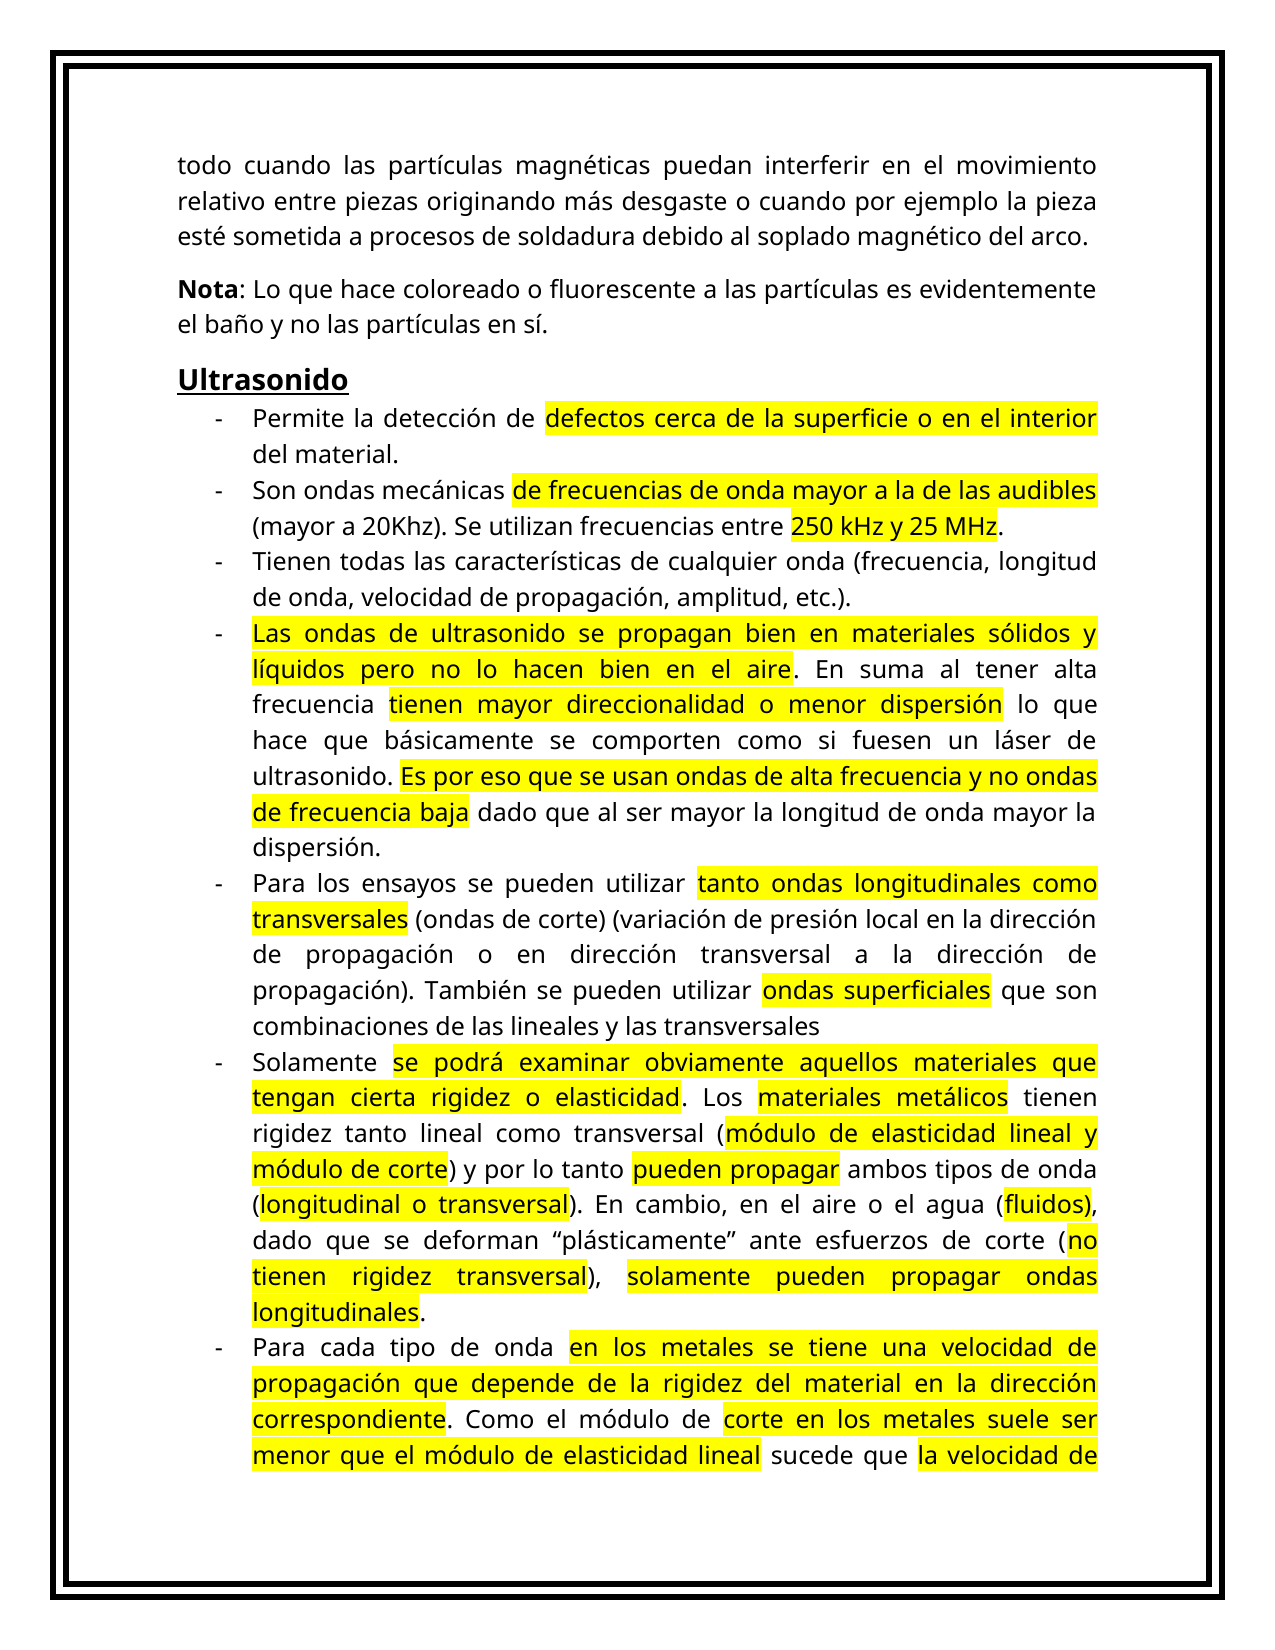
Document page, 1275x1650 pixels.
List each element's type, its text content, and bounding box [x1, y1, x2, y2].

list Las ondas de ultrasonido se propagan bien en materiales sólidos y líquidos pero no lo hacen bien en el aire. En suma al tener alta frecuencia tienen mayor direccionalidad o menor dispersión lo que hace que básicamente se comporten como si fuesen un láser de ultrasonido. Es por eso que se usan ondas de alta frecuencia y no ondas de frecuencia baja dado que al ser mayor la longitud de onda mayor la dispersión. [214, 616, 1098, 864]
list Para los ensayos se pueden utilizar tanto ondas longitudinales como transversales (ondas de corte) (variación de presión local en la dirección de propagación o en dirección transversal a la dirección de propagación). También se pueden utilizar ondas superficiales que son combinaciones de las lineales y las transversales [214, 866, 1098, 1043]
list Son ondas mecánicas de frecuencias de onda mayor a la de las audibles (mayor a 20Khz). Se utilizan frecuencias entre 250 kHz y 25 MHz. [214, 473, 1098, 542]
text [177, 147, 1098, 253]
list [214, 1330, 1098, 1471]
list Permite la detección de defectos cerca de la superficie o en el interior del material. [214, 401, 1098, 471]
subtitle Ultrasonido [177, 359, 1098, 399]
text Nota: Lo que hace coloreado o fluorescente a las partículas es evidentemente el baño y no las partículas en sí. [177, 271, 1098, 341]
list Solamente se podrá examinar obviamente aquellos materiales que tengan cierta rigidez o elasticidad. Los materiales metálicos tienen rigidez tanto lineal como transversal (módulo de elasticidad lineal y módulo de corte) y por lo tanto pueden propagar ambos tipos de onda (longitudinal o transversal). En cambio, en el aire o el agua (fluidos), dado que se deforman “plásticamente” ante esfuerzos de corte (no tienen rigidez transversal), solamente pueden propagar ondas longitudinales. [214, 1044, 1098, 1328]
list Tienen todas las características de cualquier onda (frecuencia, longitud de onda, velocidad de propagación, amplitud, etc.). [214, 544, 1098, 614]
